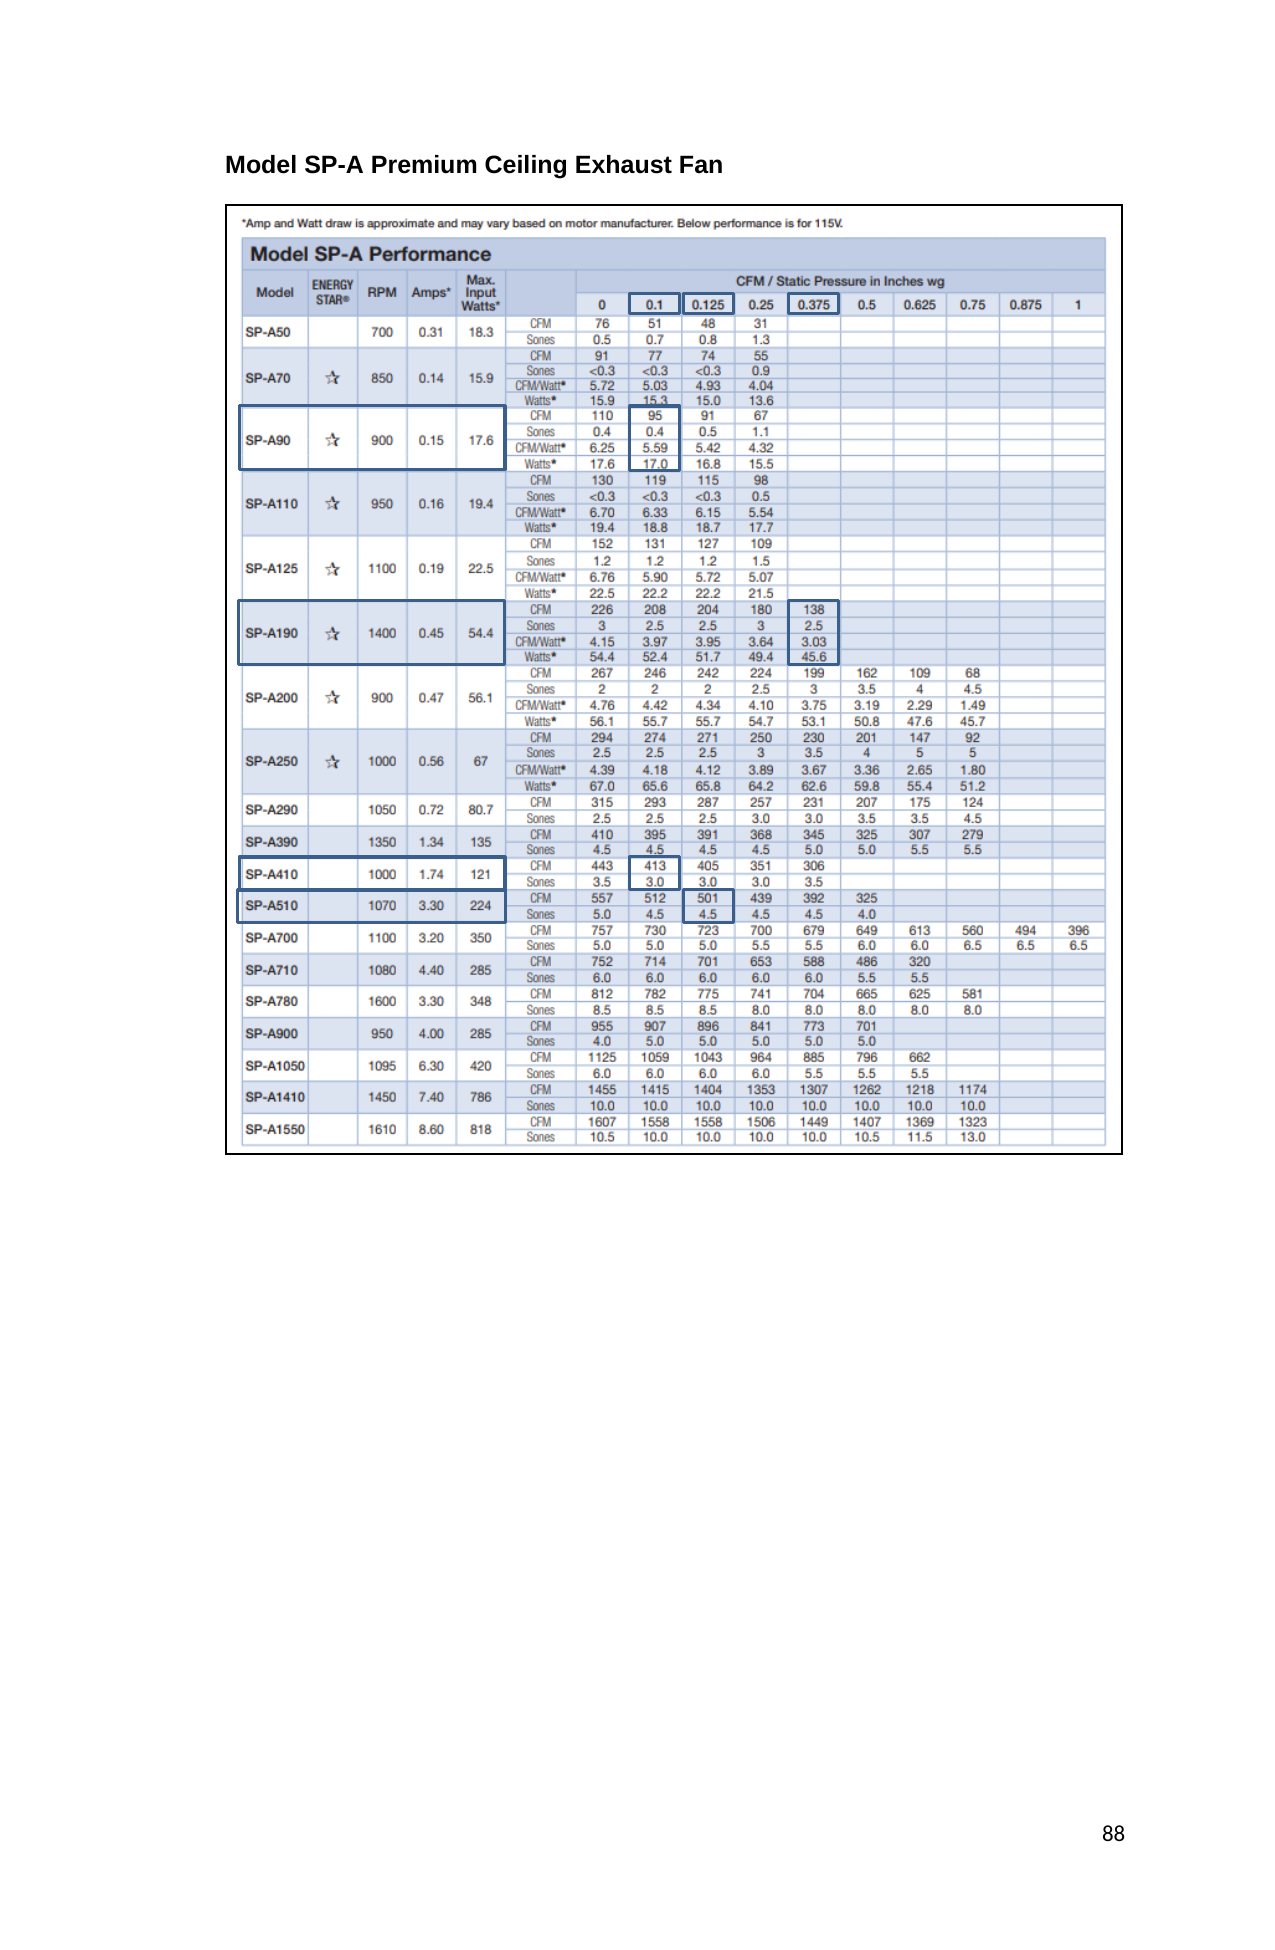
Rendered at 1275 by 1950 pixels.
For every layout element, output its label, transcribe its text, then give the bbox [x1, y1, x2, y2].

text Model SP-A Premium Ceiling Exhaust Fan [225, 150, 1125, 179]
picture [227, 206, 1121, 1153]
